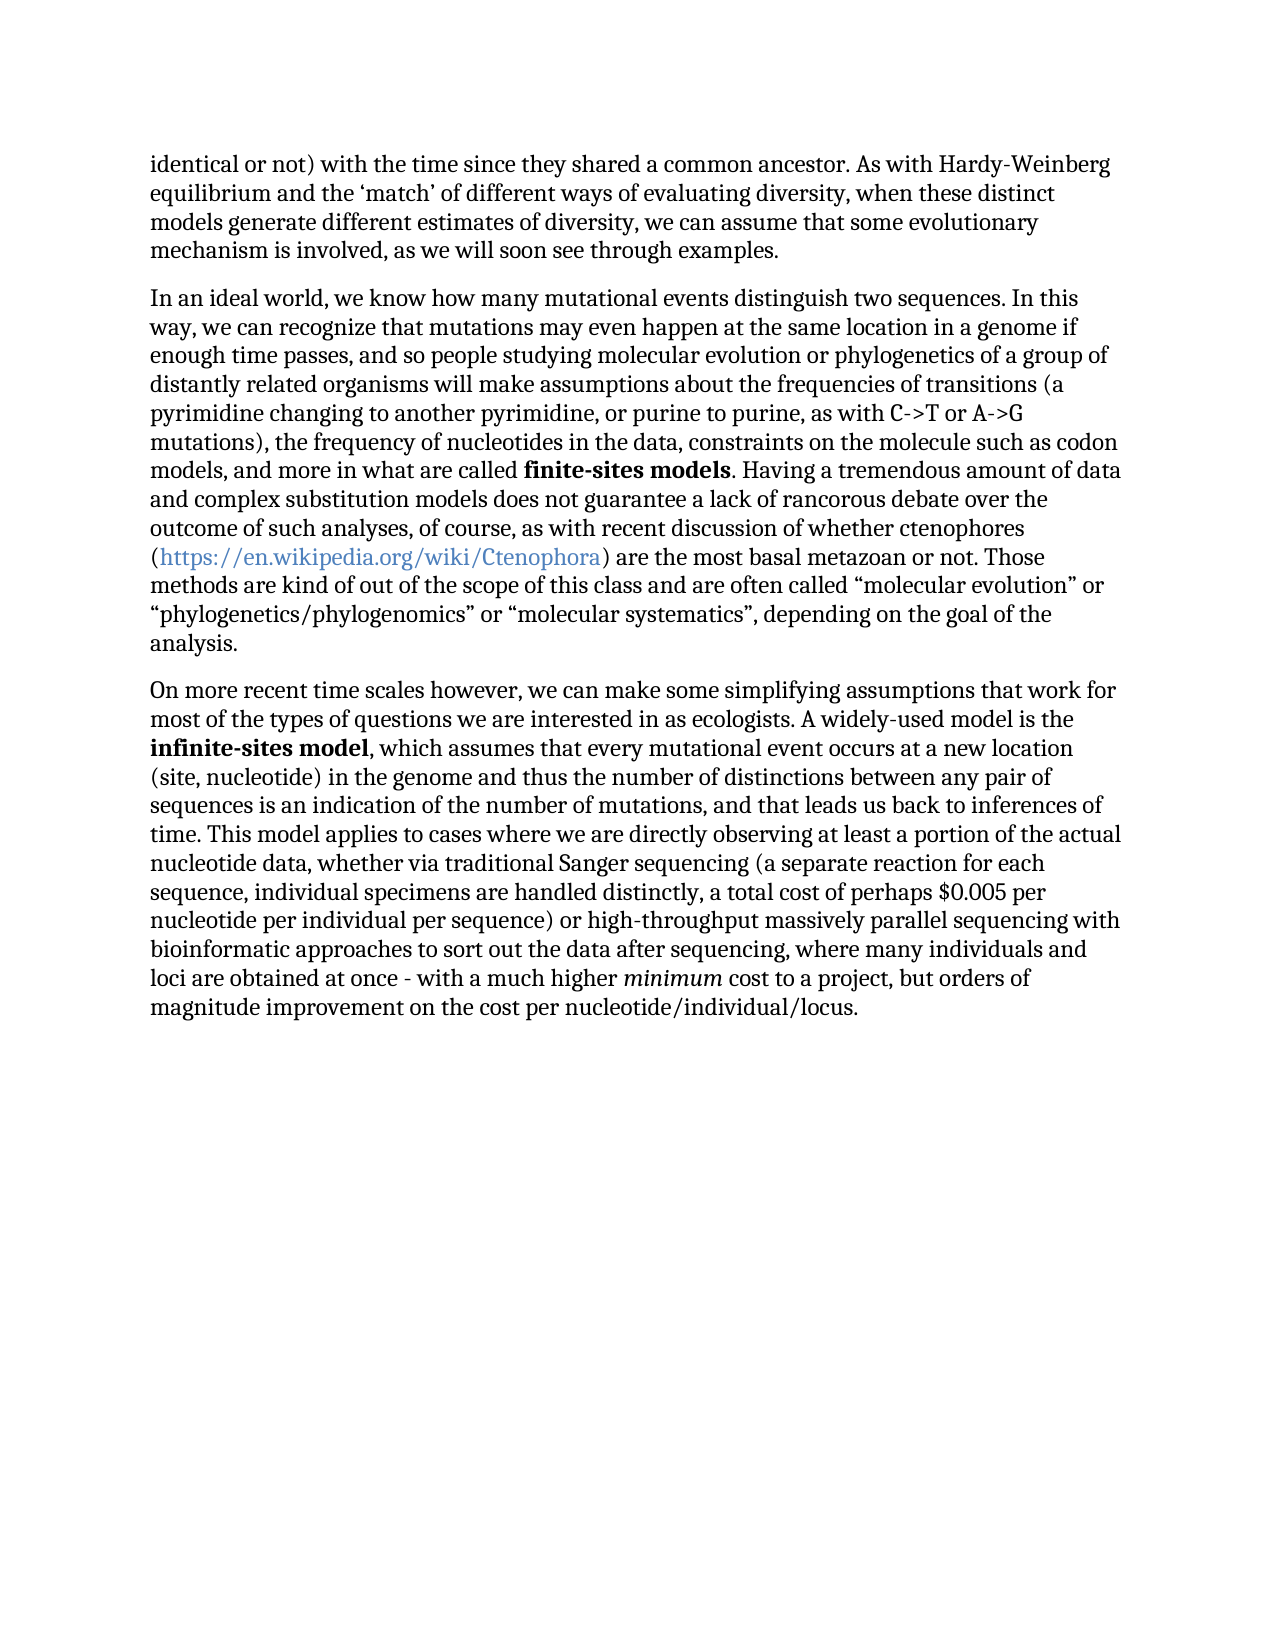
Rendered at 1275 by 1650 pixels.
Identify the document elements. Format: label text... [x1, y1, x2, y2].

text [150, 150, 1125, 265]
text In an ideal world, we know how many mutational events distinguish two sequences. In this way, we can recognize that mutations may even happen at the same location in a genome if enough time passes, and so people studying molecular evolution or phylogenetics of a group of distantly related organisms will make assumptions about the frequencies of transitions (a pyrimidine changing to another pyrimidine, or purine to purine, as with C->T or A->G mutations), the frequency of nucleotides in the data, constraints on the molecule such as codon models, and more in what are called finite-sites models. Having a tremendous amount of data and complex substitution models does not guarantee a lack of rancorous debate over the outcome of such analyses, of course, as with recent discussion of whether ctenophores (https://en.wikipedia.org/wiki/Ctenophora) are the most basal metazoan or not. Those methods are kind of out of the scope of this class and are often called “molecular evolution” or “phylogenetics/phylogenomics” or “molecular systematics”, depending on the goal of the analysis. [150, 284, 1125, 657]
text On more recent time scales however, we can make some simplifying assumptions that work for most of the types of questions we are interested in as ecologists. A widely-used model is the infinite-sites model, which assumes that every mutational event occurs at a new location (site, nucleotide) in the genome and thus the number of distinctions between any pair of sequences is an indication of the number of mutations, and that leads us back to inferences of time. This model applies to cases where we are directly observing at least a portion of the actual nucleotide data, whether via traditional Sanger sequencing (a separate reaction for each sequence, individual specimens are handled distinctly, a total cost of perhaps $0.005 per nucleotide per individual per sequence) or high-throughput massively parallel sequencing with bioinformatic approaches to sort out the data after sequencing, where many individuals and loci are obtained at once - with a much higher minimum cost to a project, but orders of magnitude improvement on the cost per nucleotide/individual/locus. [150, 676, 1125, 1021]
